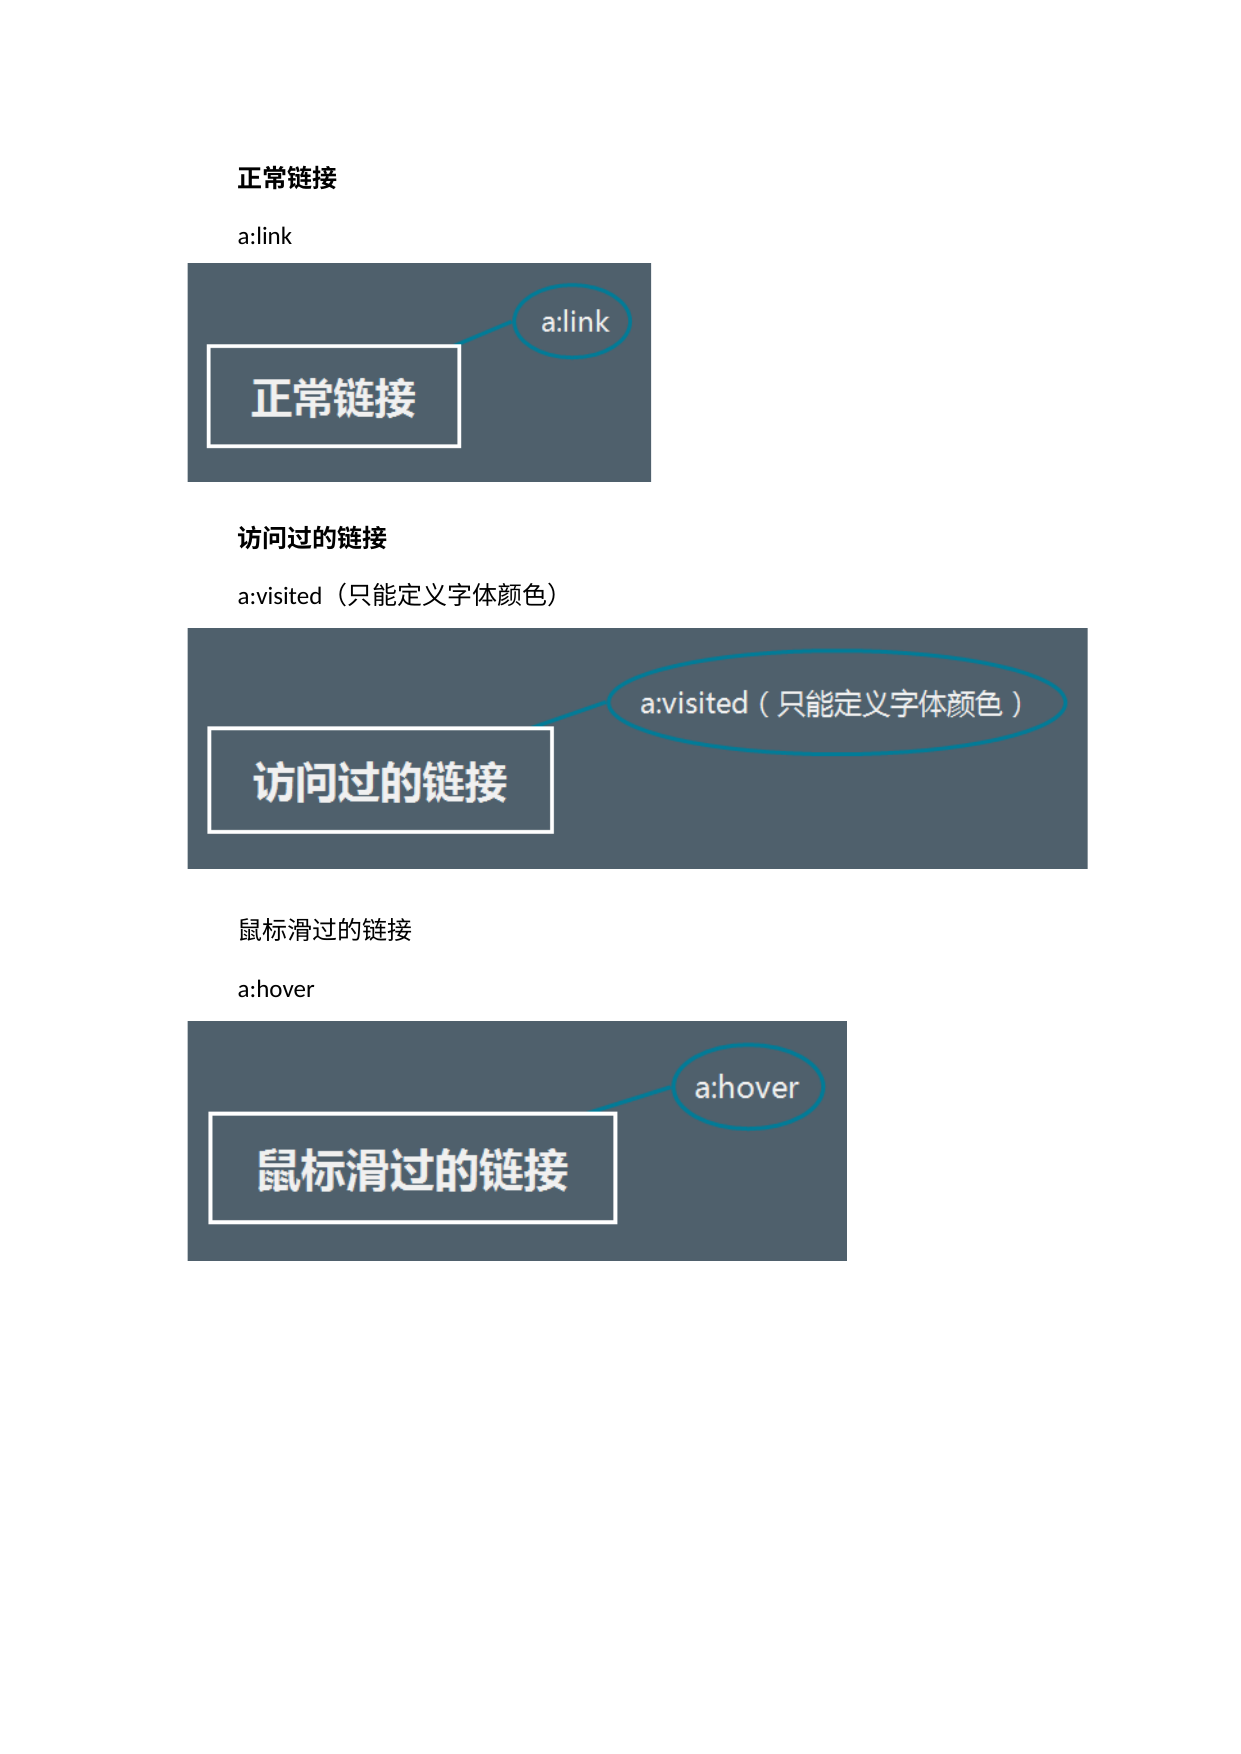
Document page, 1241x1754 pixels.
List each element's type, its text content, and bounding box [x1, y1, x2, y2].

subtitle 正常链接 [187, 162, 1053, 194]
picture [187, 628, 1088, 869]
subtitle a:visited（只能定义字体颜色） [187, 579, 1053, 612]
subtitle a:hover [187, 972, 1053, 1004]
subtitle 访问过的链接 [187, 522, 1053, 554]
subtitle 鼠标滑过的链接 [187, 914, 1053, 947]
picture [187, 1021, 847, 1261]
subtitle a:link [187, 219, 1053, 252]
picture [187, 263, 652, 482]
